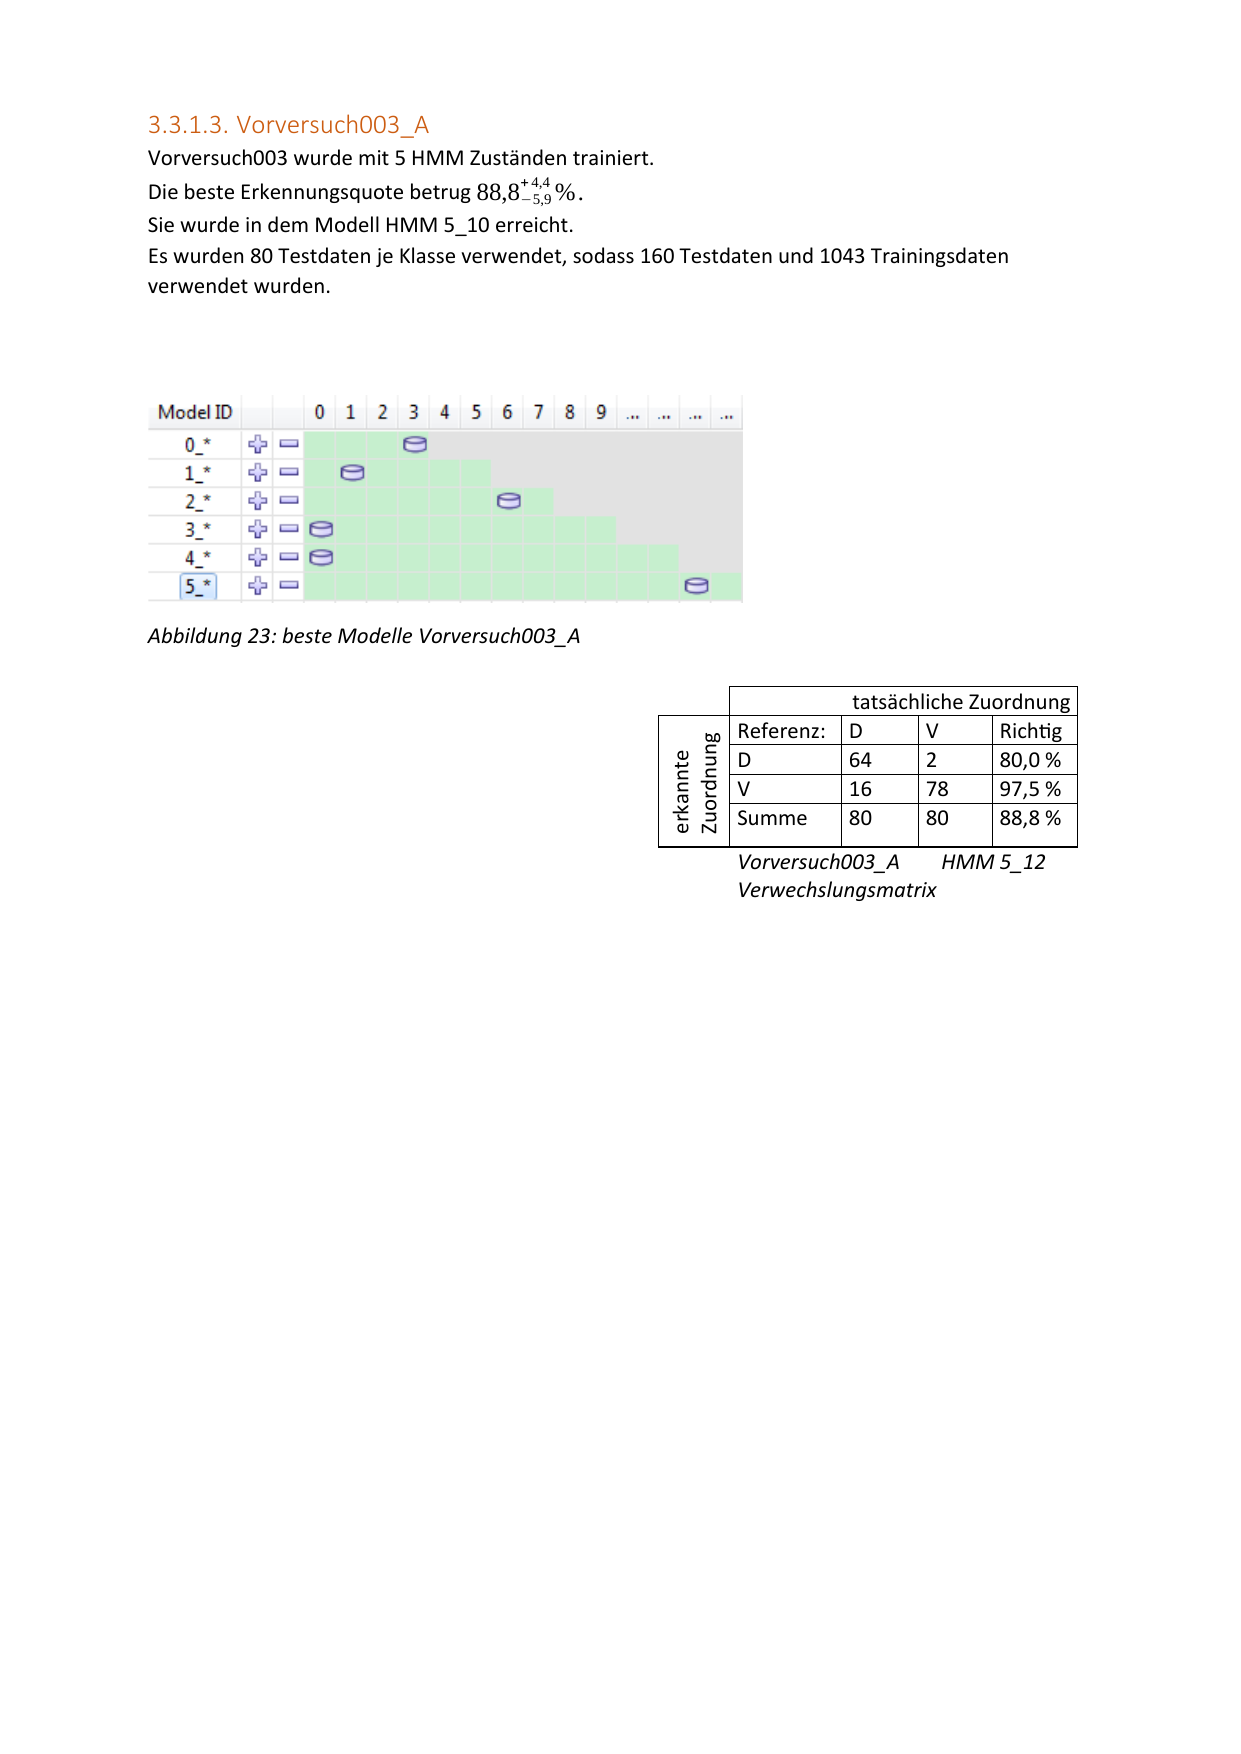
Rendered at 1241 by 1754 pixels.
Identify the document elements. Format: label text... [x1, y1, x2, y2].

table_cell 64 [842, 745, 918, 773]
table_cell V [919, 716, 992, 744]
text Vorversuch003 wurde mit 5 HMM Zuständen trainiert. [148, 143, 1093, 171]
table_cell Richtig [993, 716, 1077, 744]
table_cell 78 [919, 775, 992, 802]
table_cell 80,0 % [993, 745, 1077, 773]
table_cell erkannte Zuordnung [659, 716, 729, 846]
table_cell D [730, 745, 841, 773]
table_header tatsächliche Zuordnung [730, 687, 1077, 715]
table_cell 2 [919, 745, 992, 773]
table_cell D [842, 716, 918, 744]
text Sie wurde in dem Modell HMM 5_10 erreicht. [148, 211, 1093, 238]
table_cell Summe [730, 804, 841, 846]
subtitle Vorversuch003_A [148, 108, 1093, 141]
text Die beste Erkennungsquote betrug [148, 173, 1093, 208]
table_cell 80 [842, 804, 918, 846]
text Abbildung 23: beste Modelle Vorversuch003_A [148, 622, 1093, 649]
table_cell 97,5 % [993, 775, 1077, 802]
text Es wurden 80 Testdaten je Klasse verwendet, sodass 160 Testdaten und 1043 Trainingsdaten verwendet wurden. [148, 241, 1093, 299]
table_cell 88,8 % [993, 804, 1077, 846]
table_cell 80 [919, 804, 992, 846]
table_cell V [730, 775, 841, 802]
table_cell Referenz: [730, 716, 841, 744]
table_cell 16 [842, 775, 918, 802]
picture [147, 395, 743, 603]
table_cell Vorversuch003_A HMM 5_12 Verwechslungsmatrix [730, 848, 1078, 903]
